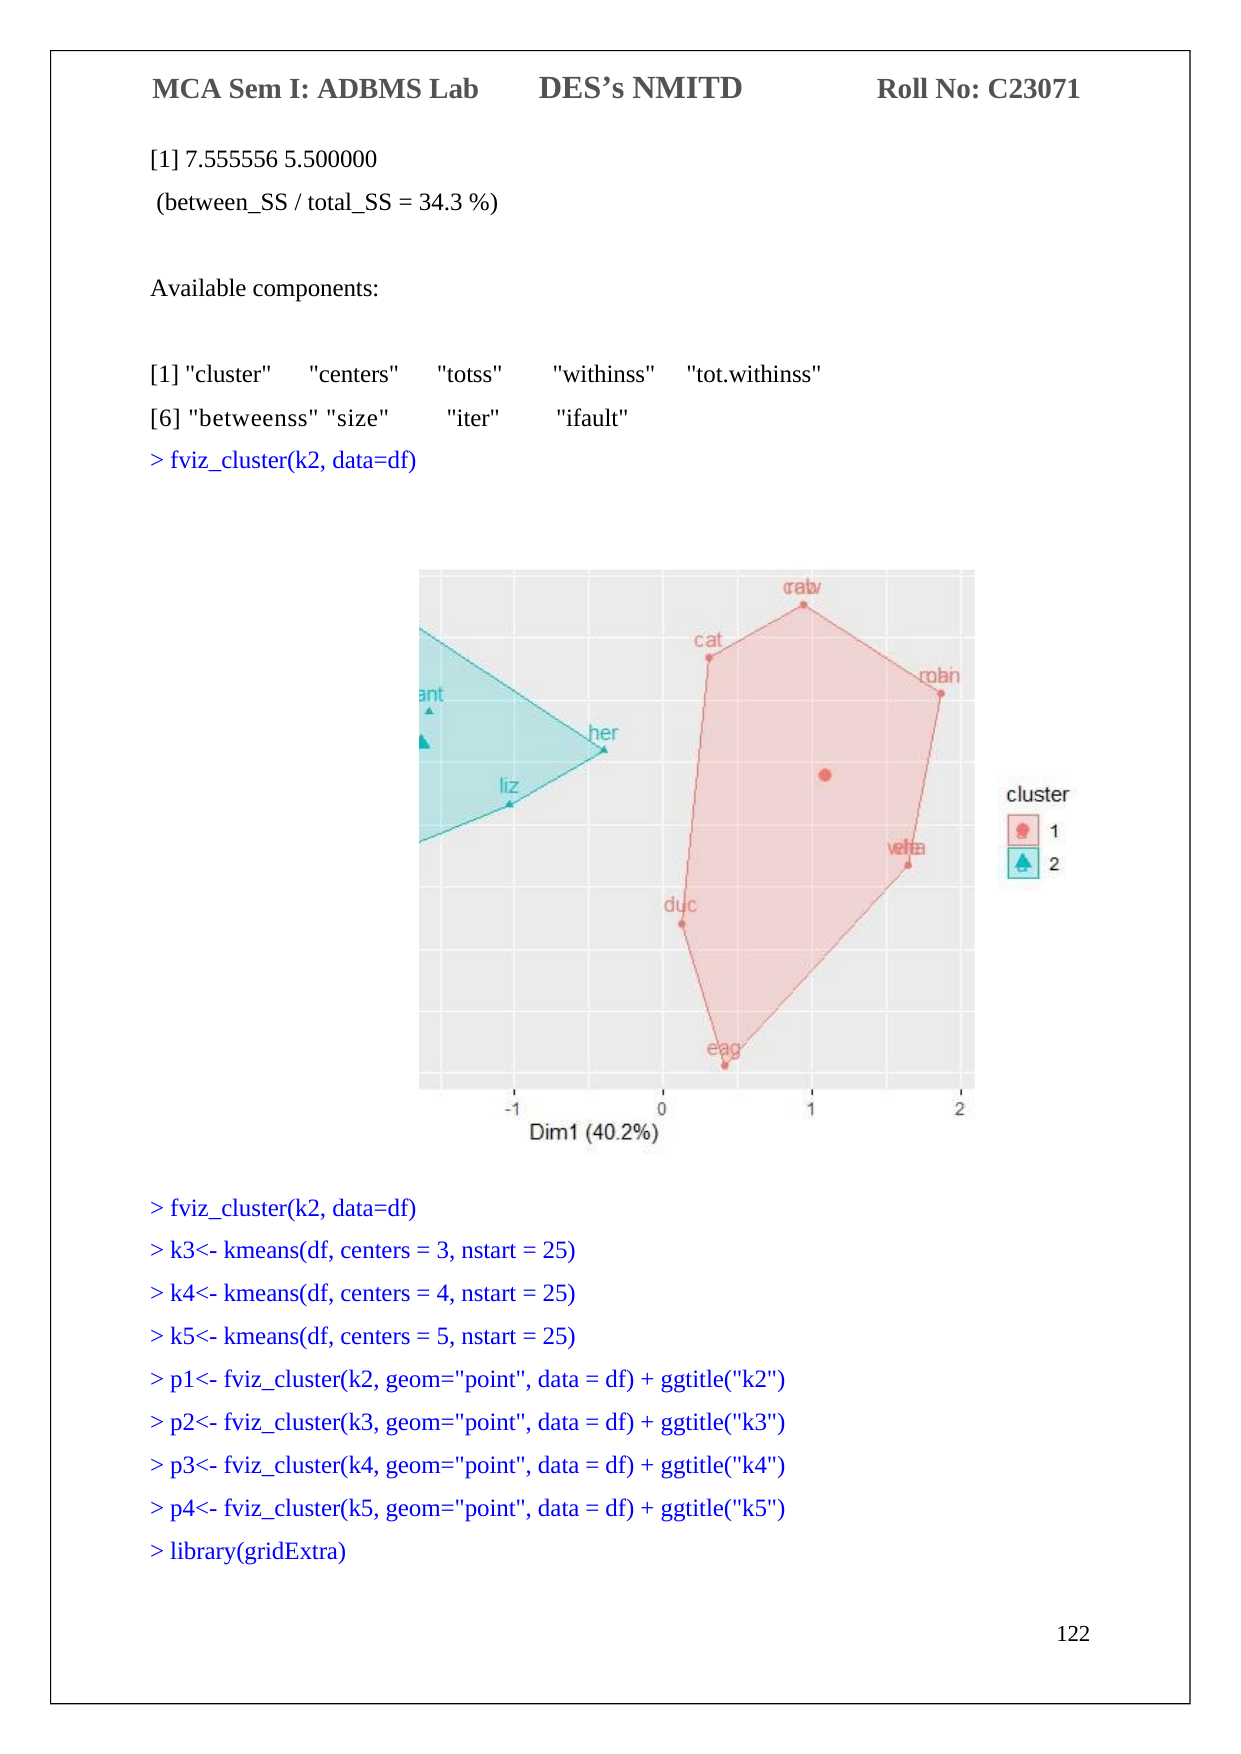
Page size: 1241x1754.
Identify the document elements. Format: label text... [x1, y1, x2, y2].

text > k3<- kmeans(df, centers = 3, nstart = 25) [150, 1236, 579, 1264]
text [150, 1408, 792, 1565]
text > fviz_cluster(k2, data=df) [150, 1193, 419, 1222]
text > fviz_cluster(k2, data=df) [150, 446, 419, 474]
text [6] "betweenss" "size" "iter" "ifault" [150, 403, 632, 432]
text (between_SS / total_SS = 34.3 %) [156, 188, 504, 216]
text > k4<- kmeans(df, centers = 4, nstart = 25) [150, 1279, 579, 1308]
text Available components: [150, 274, 381, 302]
text > p1<- fviz_cluster(k2, geom="point", data = df) + ggtitle("k2") [150, 1365, 791, 1393]
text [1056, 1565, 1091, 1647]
text MCA Sem I: ADBMS Lab DES’s NMITD Roll No: C23071 [152, 68, 1091, 106]
text [1] 7.555556 5.500000 [150, 145, 379, 173]
picture [150, 524, 1091, 1154]
text > k5<- kmeans(df, centers = 5, nstart = 25) [150, 1322, 580, 1350]
text [1] "cluster" "centers" "totss" "withinss" "tot.withinss" [150, 360, 827, 388]
